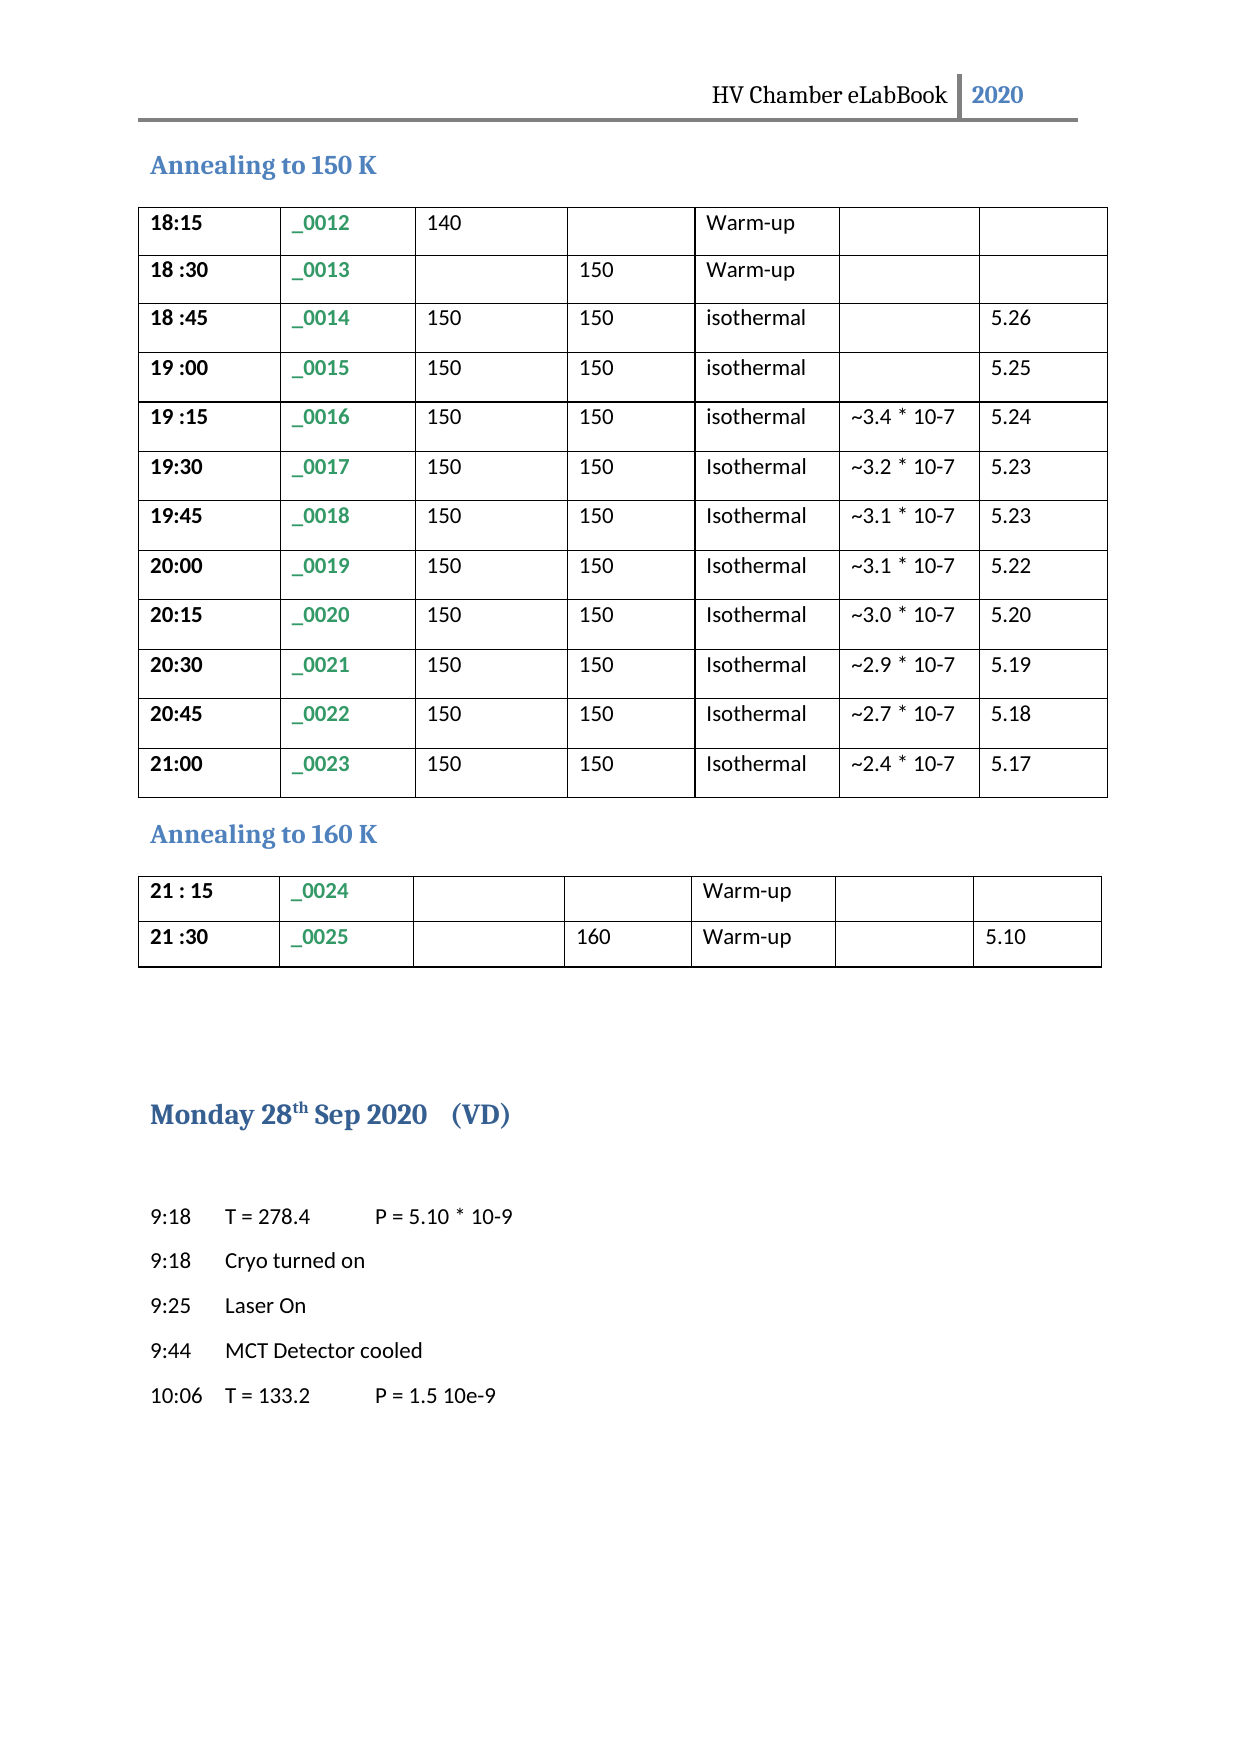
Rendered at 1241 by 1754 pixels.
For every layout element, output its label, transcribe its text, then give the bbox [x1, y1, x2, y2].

table_cell 20:30 [139, 650, 280, 698]
table_cell Warm-up [696, 256, 839, 302]
table_cell [416, 256, 567, 302]
table_cell 19:30 [139, 452, 280, 500]
table_cell 150 [568, 452, 694, 500]
table_cell 5.25 [980, 353, 1107, 401]
table_cell 150 [568, 501, 694, 550]
table_cell ~3.4 * 10-7 [840, 403, 979, 451]
table_header [974, 877, 1101, 921]
table_cell 21 :30 [139, 922, 279, 966]
table_cell 150 [568, 699, 694, 748]
text 9:25 Laser On [150, 1291, 1090, 1319]
table_cell [414, 922, 564, 966]
table_cell 150 [416, 600, 567, 649]
table_header 21 : 15 [139, 877, 279, 921]
table_cell 5.23 [980, 452, 1107, 500]
table_header 140 [416, 208, 567, 254]
table_cell _0020 [281, 600, 415, 649]
table_cell ~3.2 * 10-7 [840, 452, 979, 500]
text 9:18 T = 278.4 P = 5.10 * 10-9 [150, 1202, 1090, 1230]
table_cell _0018 [281, 501, 415, 550]
table_header Warm-up [696, 208, 839, 254]
table_cell _0025 [280, 922, 413, 966]
table_cell isothermal [696, 304, 839, 352]
text 9:44 MCT Detector cooled [150, 1336, 1090, 1364]
table_cell Isothermal [696, 452, 839, 500]
table_cell 150 [568, 403, 694, 451]
table_cell 5.17 [980, 749, 1107, 797]
table_header _0024 [280, 877, 413, 921]
table_cell 5.22 [980, 551, 1107, 599]
table_cell ~2.9 * 10-7 [840, 650, 979, 698]
table_header 18:15 [139, 208, 280, 254]
table_cell 19 :15 [139, 403, 280, 451]
table_cell _0013 [281, 256, 415, 302]
table_cell Isothermal [696, 551, 839, 599]
table_cell 18 :30 [139, 256, 280, 302]
table_cell 150 [568, 650, 694, 698]
table_cell 150 [568, 551, 694, 599]
table_header _0012 [281, 208, 415, 254]
table_cell 150 [416, 501, 567, 550]
table_cell _0015 [281, 353, 415, 401]
table_cell 20:15 [139, 600, 280, 649]
table_cell isothermal [696, 403, 839, 451]
table_cell 150 [568, 304, 694, 352]
table_cell 150 [568, 749, 694, 797]
table_cell ~3.0 * 10-7 [840, 600, 979, 649]
table_cell Isothermal [696, 650, 839, 698]
table_cell 18 :45 [139, 304, 280, 352]
table_cell 150 [416, 551, 567, 599]
table_cell isothermal [696, 353, 839, 401]
table_cell [836, 922, 973, 966]
table_cell ~2.4 * 10-7 [840, 749, 979, 797]
table_header [836, 877, 973, 921]
text 10:06 T = 133.2 P = 1.5 10e-9 [150, 1381, 1090, 1409]
table_cell 5.26 [980, 304, 1107, 352]
table_cell [980, 256, 1107, 302]
table_cell _0019 [281, 551, 415, 599]
table_cell 150 [416, 403, 567, 451]
text 9:18 Cryo turned on [150, 1247, 1090, 1275]
table_cell Isothermal [696, 749, 839, 797]
table_cell Warm-up [692, 922, 835, 966]
table_cell ~3.1 * 10-7 [840, 501, 979, 550]
table_cell 5.19 [980, 650, 1107, 698]
table_header [414, 877, 564, 921]
table_header [980, 208, 1107, 254]
table_header [565, 877, 691, 921]
table_cell 19 :00 [139, 353, 280, 401]
table_cell 5.24 [980, 403, 1107, 451]
table_cell 150 [416, 699, 567, 748]
table_cell ~3.1 * 10-7 [840, 551, 979, 599]
table_cell _0021 [281, 650, 415, 698]
subtitle Annealing to 150 K [150, 150, 1090, 181]
table_cell 19:45 [139, 501, 280, 550]
table_cell _0016 [281, 403, 415, 451]
table_cell 150 [416, 353, 567, 401]
table_cell 150 [568, 353, 694, 401]
subtitle Monday 28th Sep 2020 (VD) [150, 1098, 1090, 1131]
table_cell Isothermal [696, 501, 839, 550]
table_cell 150 [568, 600, 694, 649]
table_cell 21:00 [139, 749, 280, 797]
table_header [840, 208, 979, 254]
table_cell _0023 [281, 749, 415, 797]
table_cell 150 [416, 749, 567, 797]
table_cell 5.10 [974, 922, 1101, 966]
table_cell 150 [416, 650, 567, 698]
subtitle Annealing to 160 K [150, 819, 1090, 850]
table_cell [840, 256, 979, 302]
table_header [568, 208, 694, 254]
table_cell Isothermal [696, 699, 839, 748]
table_cell 150 [568, 256, 694, 302]
table_cell 20:00 [139, 551, 280, 599]
table_cell [840, 304, 979, 352]
table_cell 20:45 [139, 699, 280, 748]
table_cell 160 [565, 922, 691, 966]
table_cell 150 [416, 452, 567, 500]
table_cell 5.20 [980, 600, 1107, 649]
table_header Warm-up [692, 877, 835, 921]
table_cell _0017 [281, 452, 415, 500]
table_cell ~2.7 * 10-7 [840, 699, 979, 748]
table_cell _0014 [281, 304, 415, 352]
table_cell _0022 [281, 699, 415, 748]
table_cell 150 [416, 304, 567, 352]
table_cell [840, 353, 979, 401]
table_cell 5.23 [980, 501, 1107, 550]
table_cell 5.18 [980, 699, 1107, 748]
table_cell Isothermal [696, 600, 839, 649]
